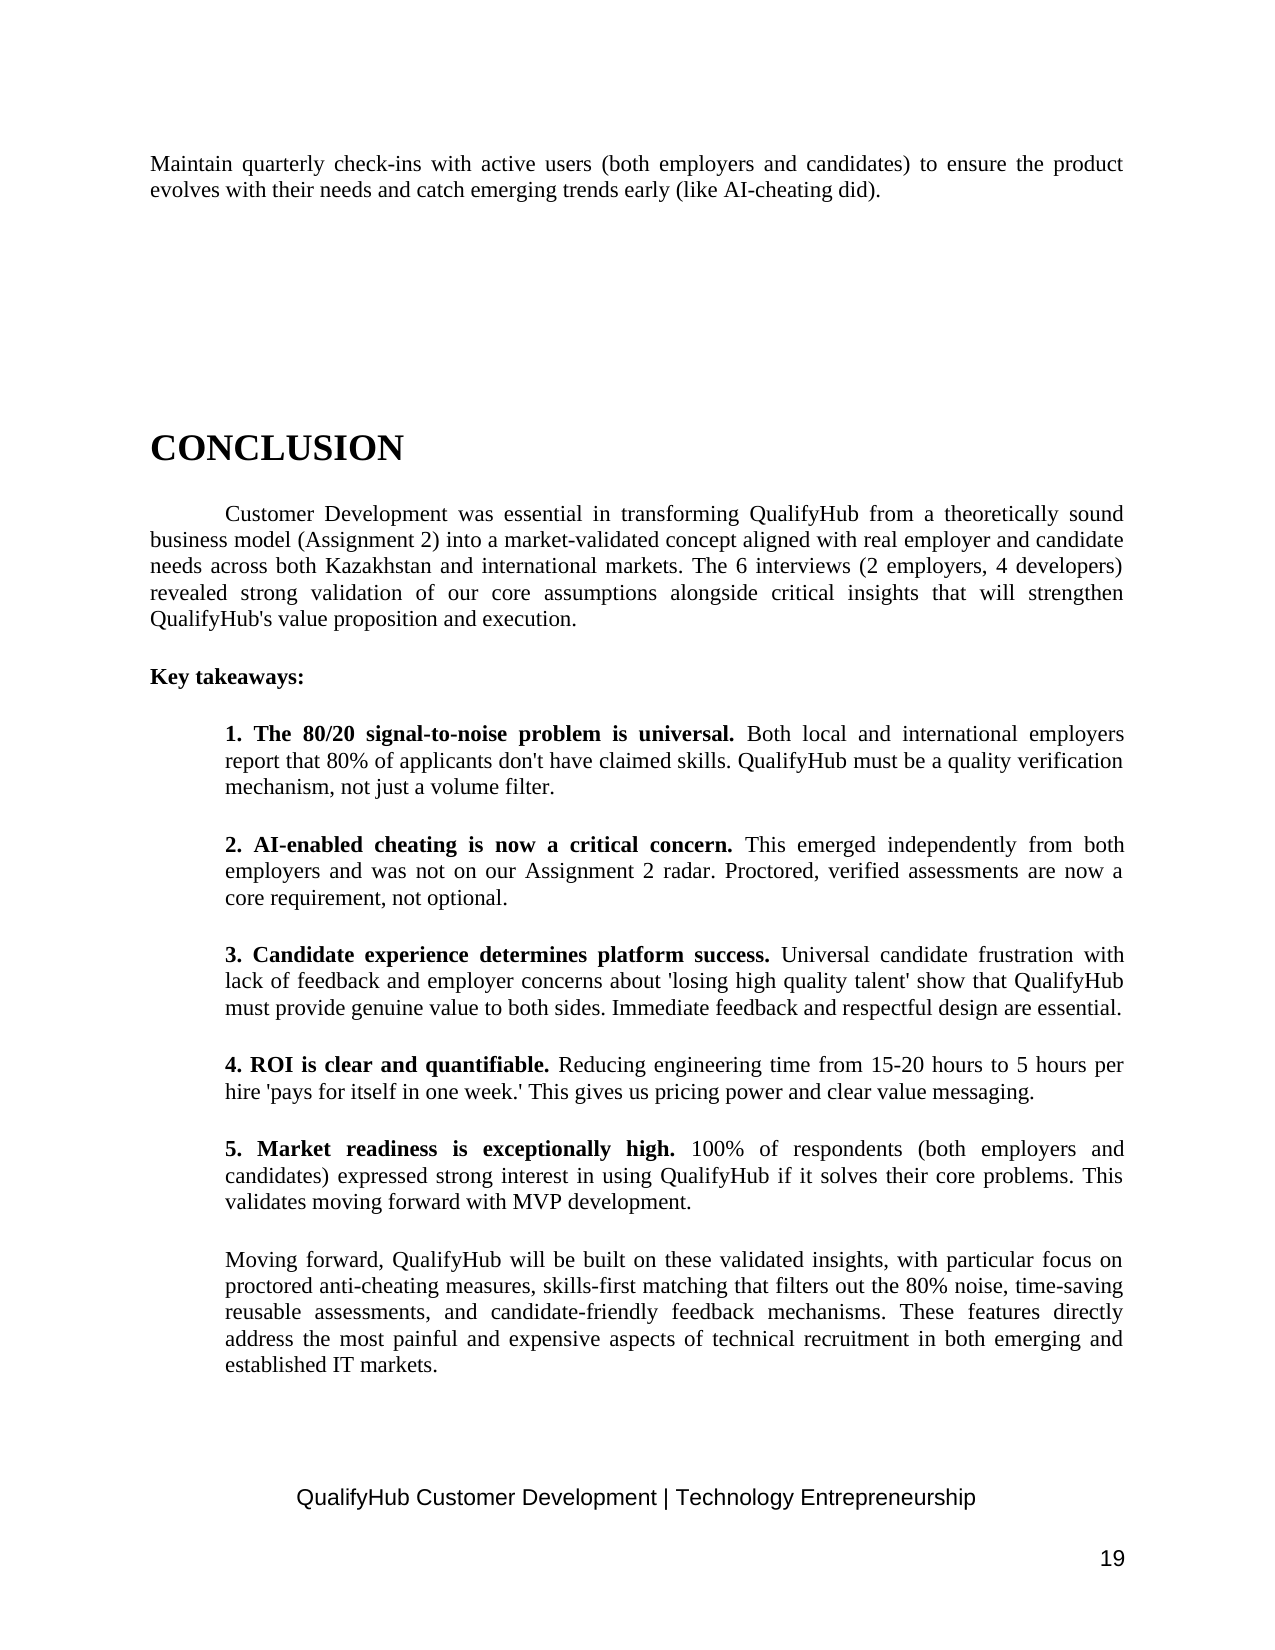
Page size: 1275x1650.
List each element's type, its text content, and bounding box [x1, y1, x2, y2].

text 1. The 80/20 signal-to-noise problem is universal. Both local and international employers report that 80% of applicants don't have claimed skills. QualifyHub must be a quality verification mechanism, not just a volume filter. [225, 721, 1125, 799]
text 3. Candidate experience determines platform success. Universal candidate frustration with lack of feedback and employer concerns about 'losing high quality talent' show that QualifyHub must provide genuine value to both sides. Immediate feedback and respectful design are essential. [225, 941, 1125, 1020]
text Customer Development was essential in transforming QualifyHub from a theoretically sound business model (Assignment 2) into a market-validated concept aligned with real employer and candidate needs across both Kazakhstan and international markets. The 6 interviews (2 employers, 4 developers) revealed strong validation of our core assumptions alongside critical insights that will strengthen QualifyHub's value proposition and execution. [150, 500, 1125, 632]
text Key takeaways: [150, 663, 1125, 689]
text Maintain quarterly check-ins with active users (both employers and candidates) to ensure the product evolves with their needs and catch emerging trends early (like AI-cheating did). [150, 150, 1125, 203]
text Moving forward, QualifyHub will be built on these validated insights, with particular focus on proctored anti-cheating measures, skills-first matching that filters out the 80% noise, time-saving reusable assessments, and candidate-friendly feedback mechanisms. These features directly address the most painful and expensive aspects of technical recruitment in both emerging and established IT markets. [225, 1246, 1125, 1377]
text 2. AI-enabled cheating is now a critical concern. This emerged independently from both employers and was not on our Assignment 2 radar. Proctored, verified assessments are now a core requirement, not optional. [225, 831, 1125, 910]
subtitle CONCLUSION [150, 426, 1125, 469]
text 4. ROI is clear and quantifiable. Reducing engineering time from 15-20 hours to 5 hours per hire 'pays for itself in one week.' This gives us pricing power and clear value messaging. [225, 1051, 1125, 1104]
text 5. Market readiness is exceptionally high. 100% of respondents (both employers and candidates) expressed strong interest in using QualifyHub if it solves their core problems. This validates moving forward with MVP development. [225, 1135, 1125, 1214]
